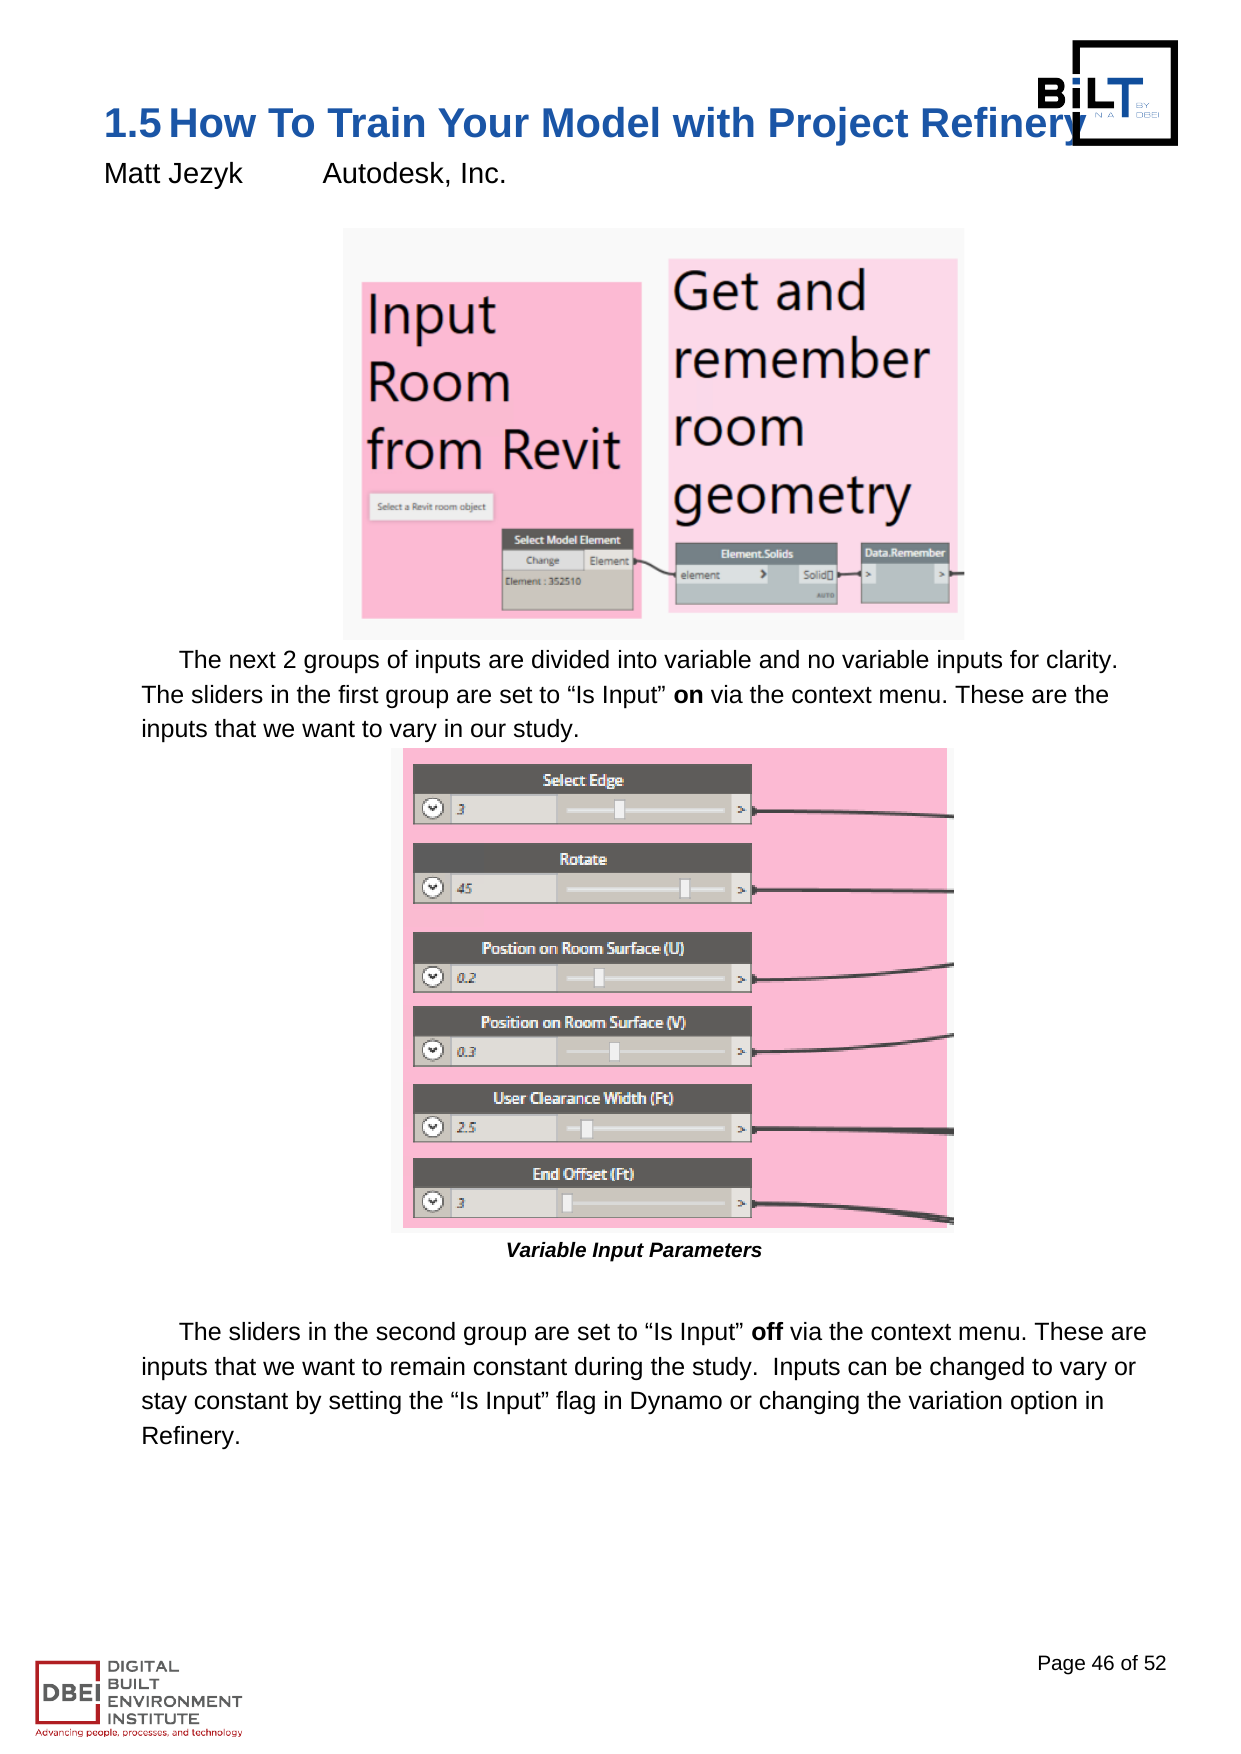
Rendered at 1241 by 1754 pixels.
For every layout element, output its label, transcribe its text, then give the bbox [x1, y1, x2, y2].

picture [27, 1652, 243, 1740]
picture [343, 228, 965, 640]
text The sliders in the second group are set to “Is Input” off via the context menu. These are inputs that we want to remain constant during the study. Inputs can be changed to vary or stay constant by setting the “Is Input” flag in Dynamo or changing the variation option in Refinery. [141, 1317, 1167, 1449]
text Variable Input Parameters [103, 1238, 1167, 1262]
picture [1031, 31, 1182, 154]
picture [391, 748, 954, 1233]
text The next 2 groups of inputs are divided into variable and no variable inputs for clarity. The sliders in the first group are set to “Is Input” on via the context menu. These are the inputs that we want to vary in our study. [141, 645, 1167, 743]
